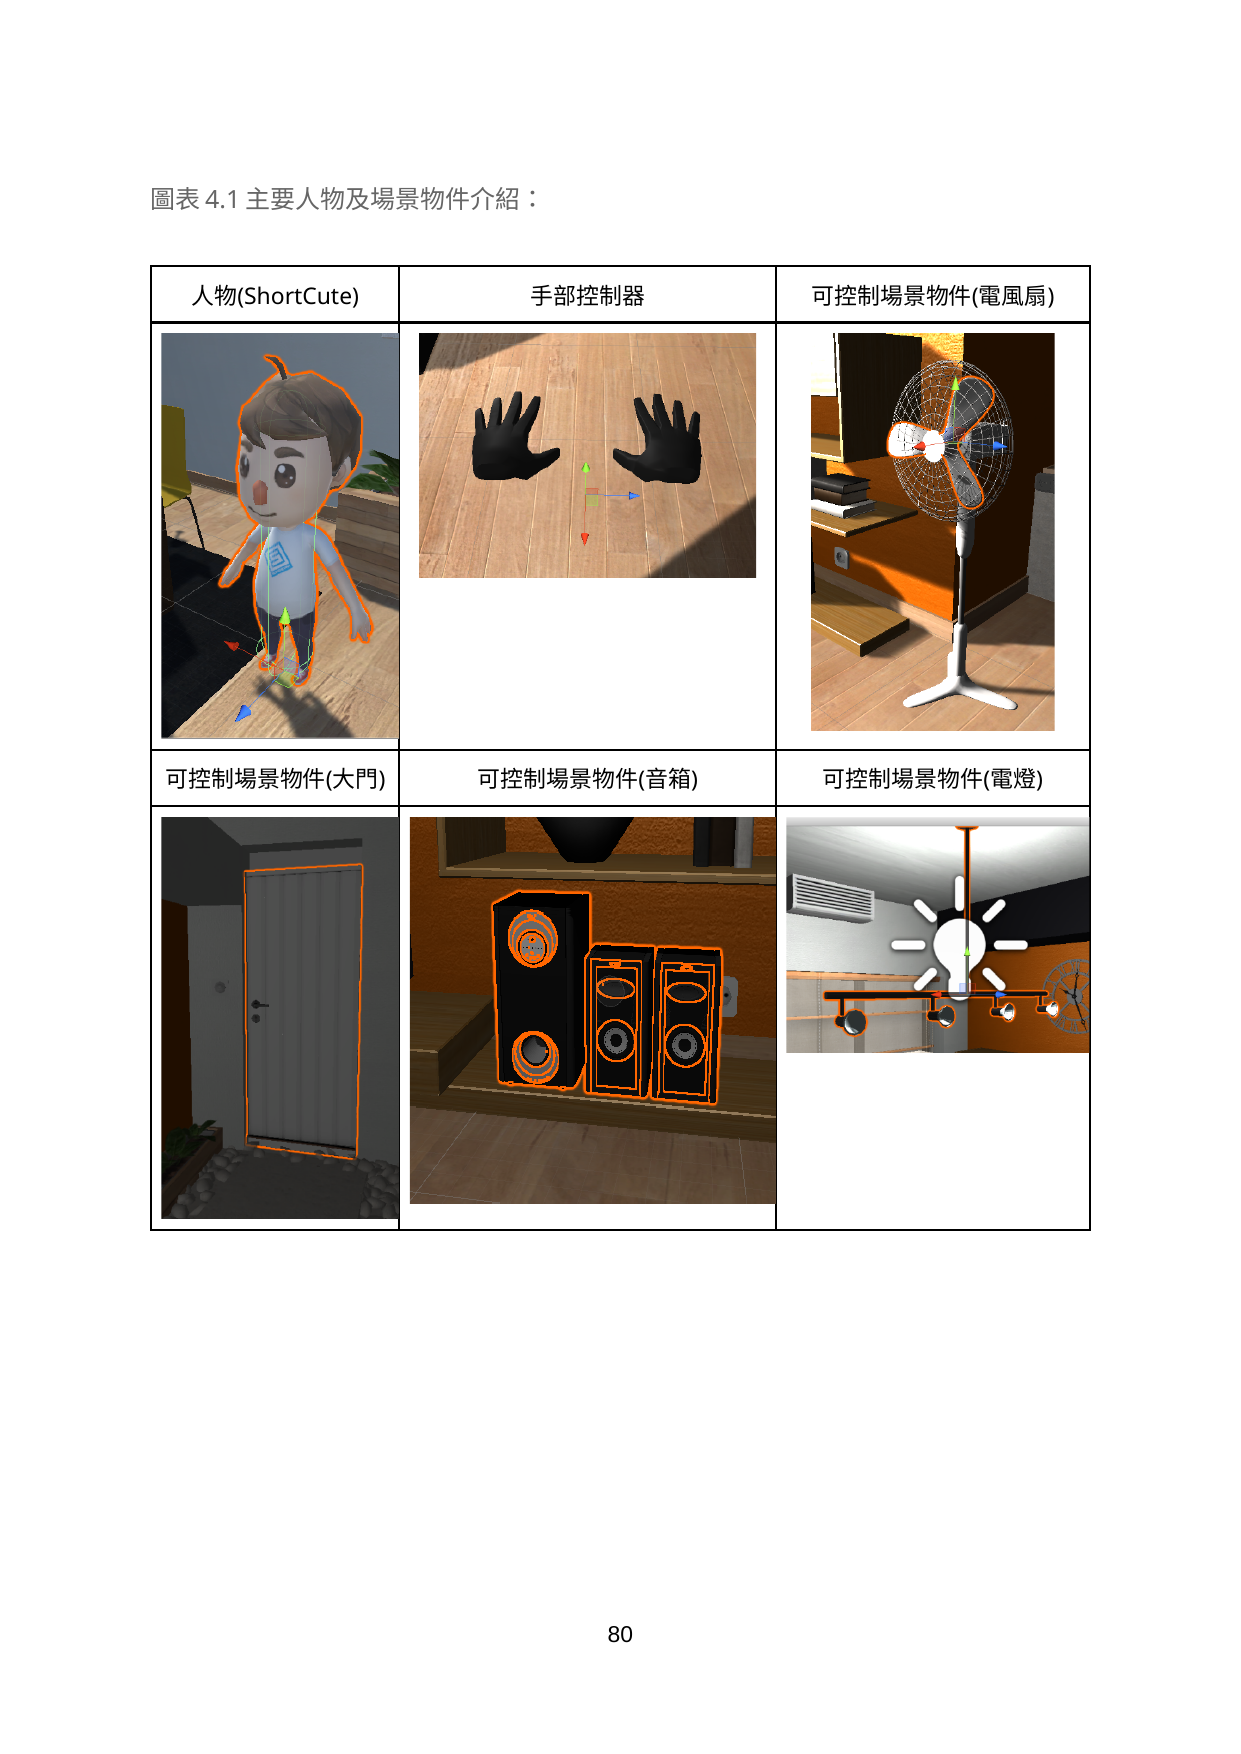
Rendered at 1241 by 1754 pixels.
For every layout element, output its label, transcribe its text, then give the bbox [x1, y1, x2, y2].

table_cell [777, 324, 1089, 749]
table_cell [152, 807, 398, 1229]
picture [419, 333, 757, 578]
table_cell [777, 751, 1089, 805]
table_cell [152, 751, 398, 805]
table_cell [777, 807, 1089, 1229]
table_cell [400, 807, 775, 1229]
picture [811, 333, 1055, 731]
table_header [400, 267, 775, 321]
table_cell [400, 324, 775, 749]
picture [409, 817, 776, 1204]
subtitle 圖表4.1主要人物及場景物件介紹： [150, 179, 1090, 215]
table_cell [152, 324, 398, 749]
picture [161, 333, 400, 739]
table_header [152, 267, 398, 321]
picture [161, 817, 400, 1219]
picture [786, 817, 1090, 1053]
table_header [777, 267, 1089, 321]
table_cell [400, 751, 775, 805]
